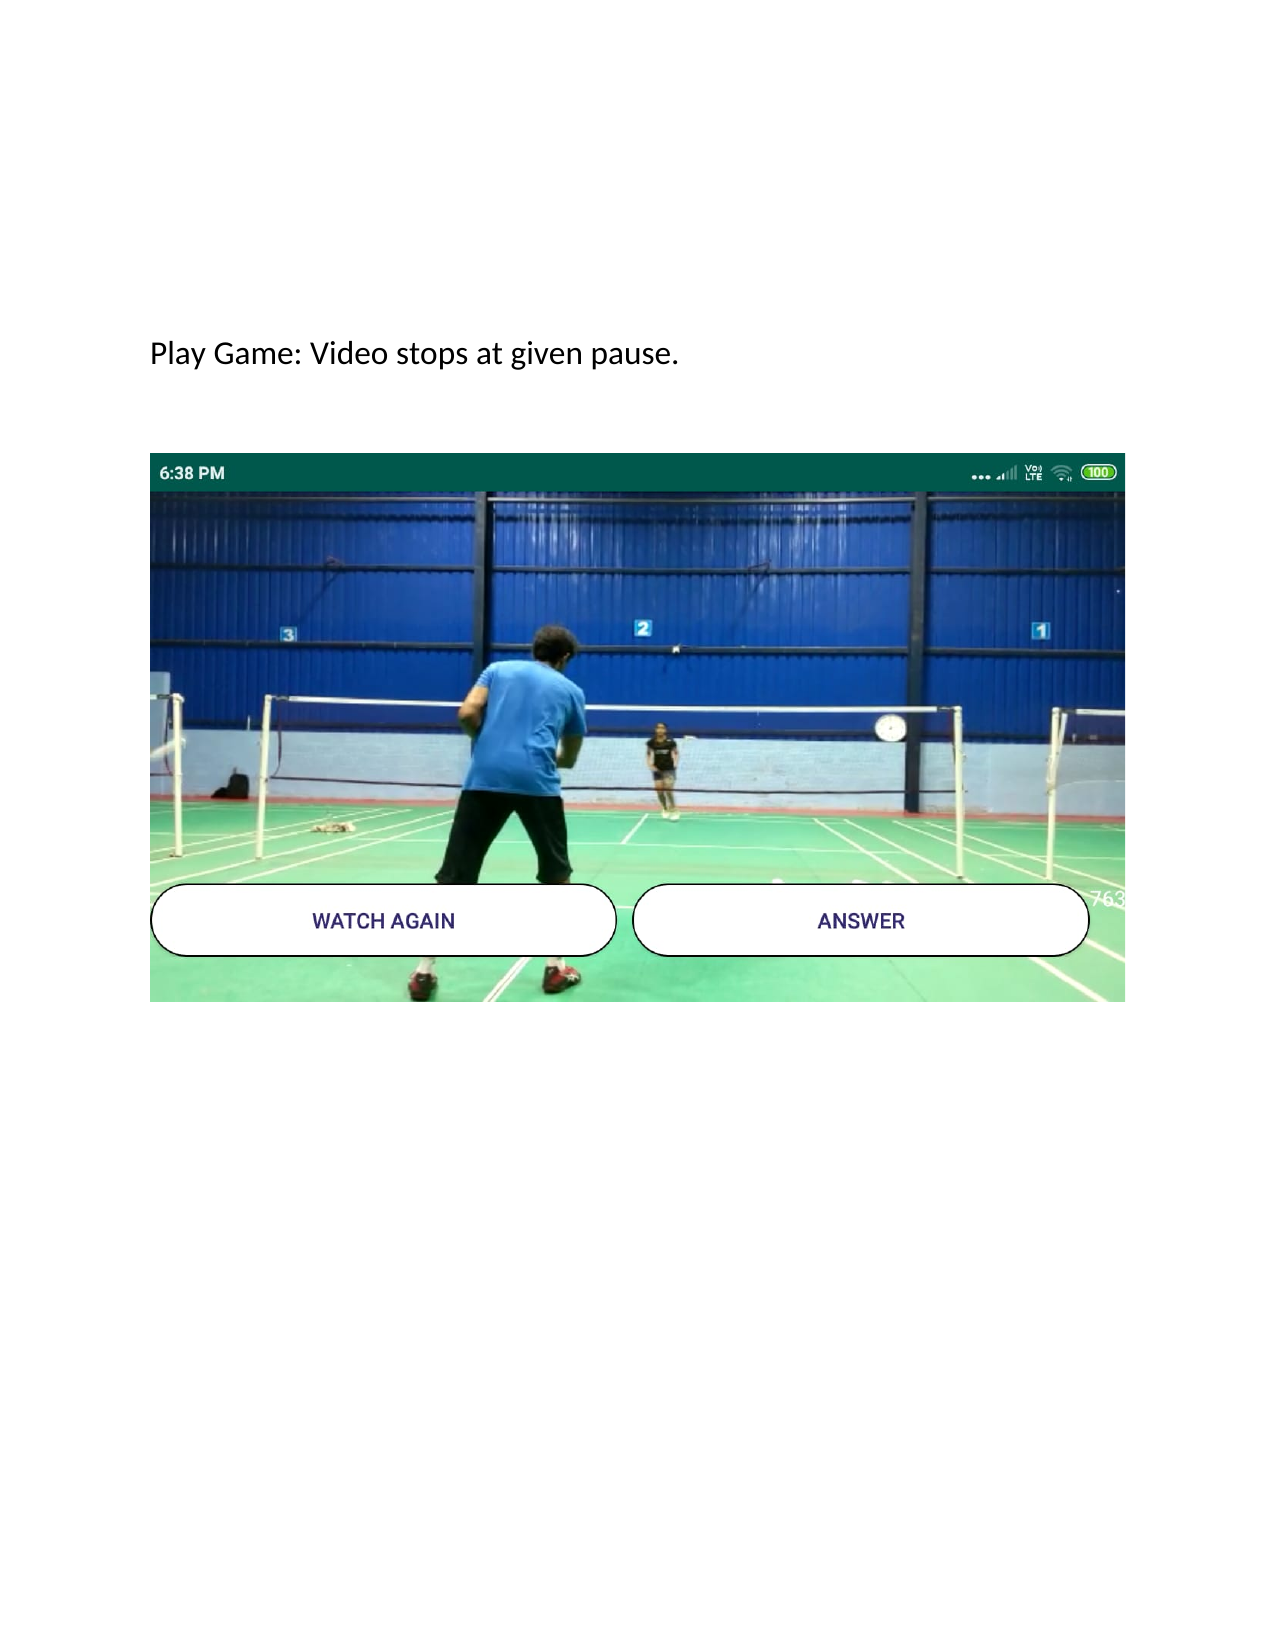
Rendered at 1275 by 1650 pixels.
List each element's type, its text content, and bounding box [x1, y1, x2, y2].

text Play Game: Video stops at given pause. [150, 332, 1125, 373]
picture [150, 453, 1125, 1002]
